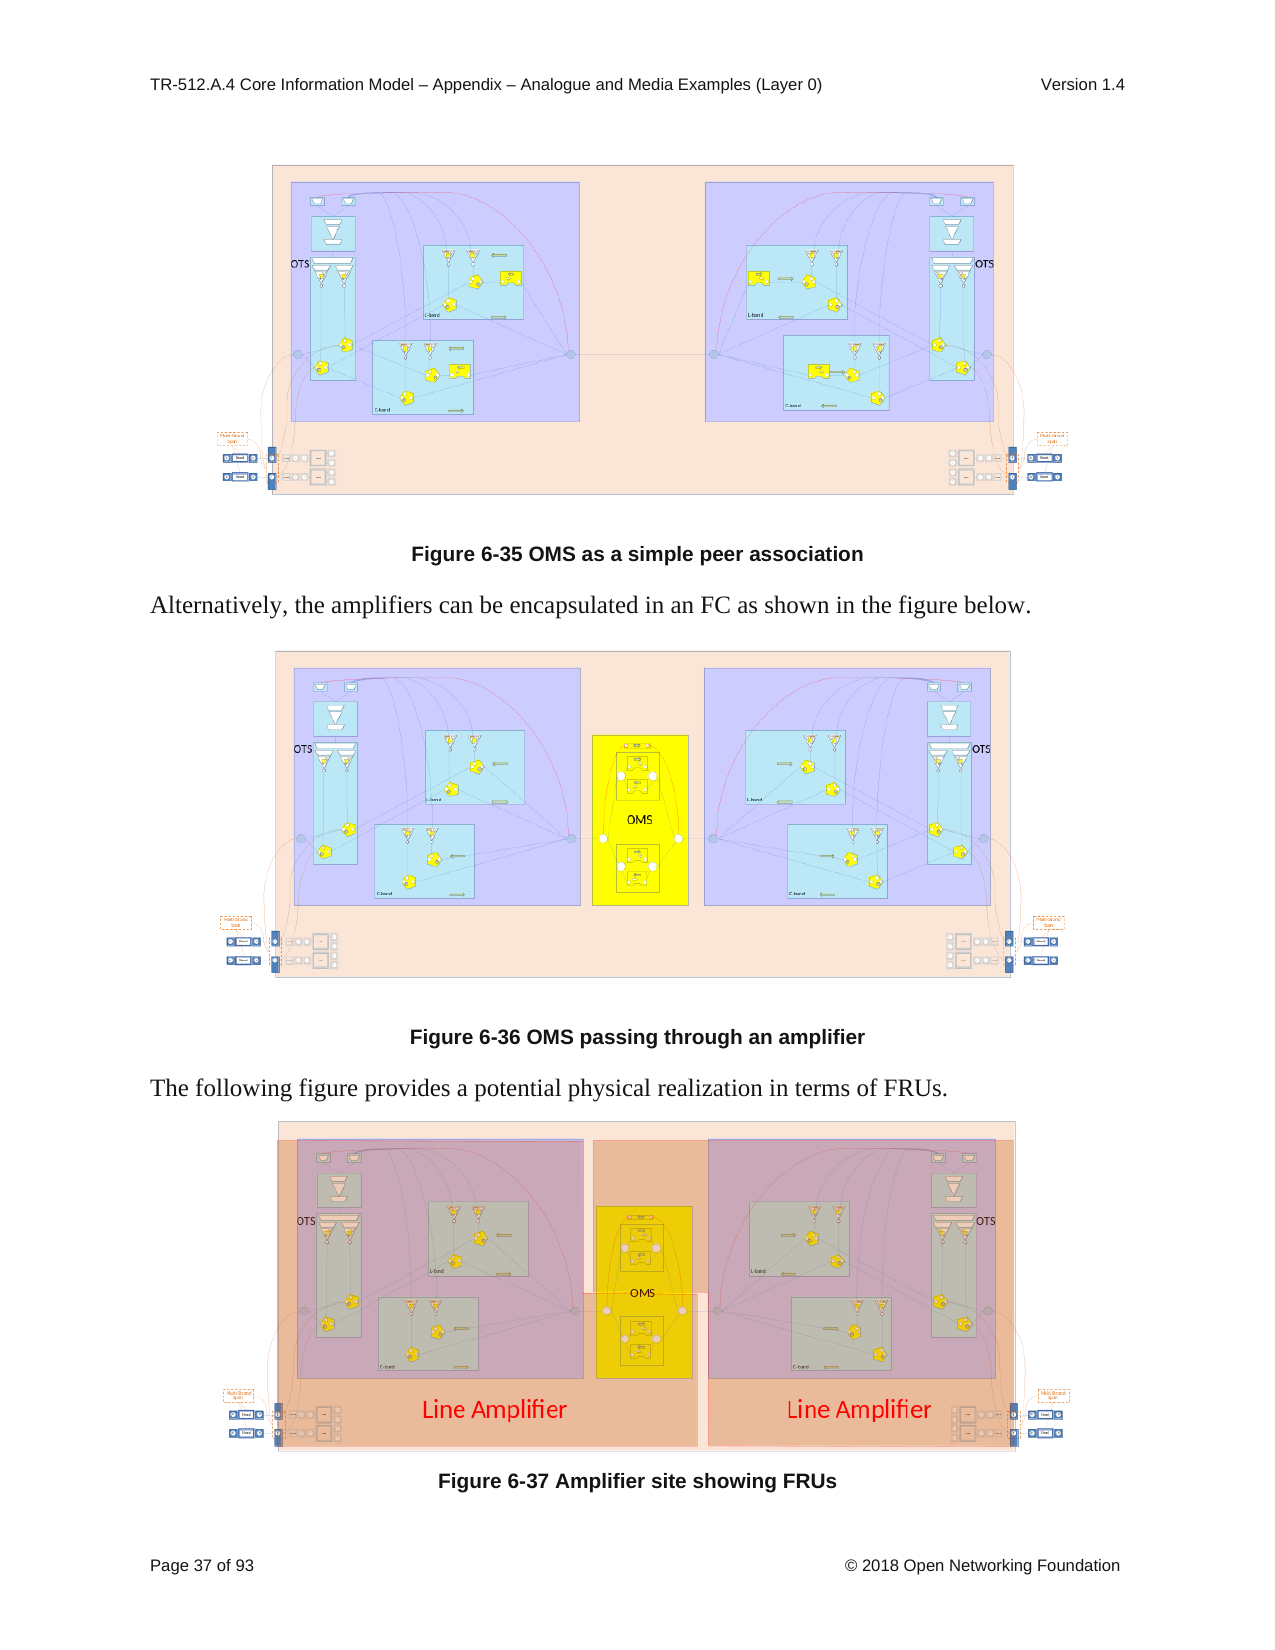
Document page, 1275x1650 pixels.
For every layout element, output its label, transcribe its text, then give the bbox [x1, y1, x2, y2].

text Alternatively, the amplifiers can be encapsulated in an FC as shown in the figure below. [150, 591, 1125, 619]
text The following figure provides a potential physical realization in terms of FRUs. [150, 1073, 1125, 1102]
text Figure 6-35 OMS as a simple peer association [150, 542, 1125, 566]
